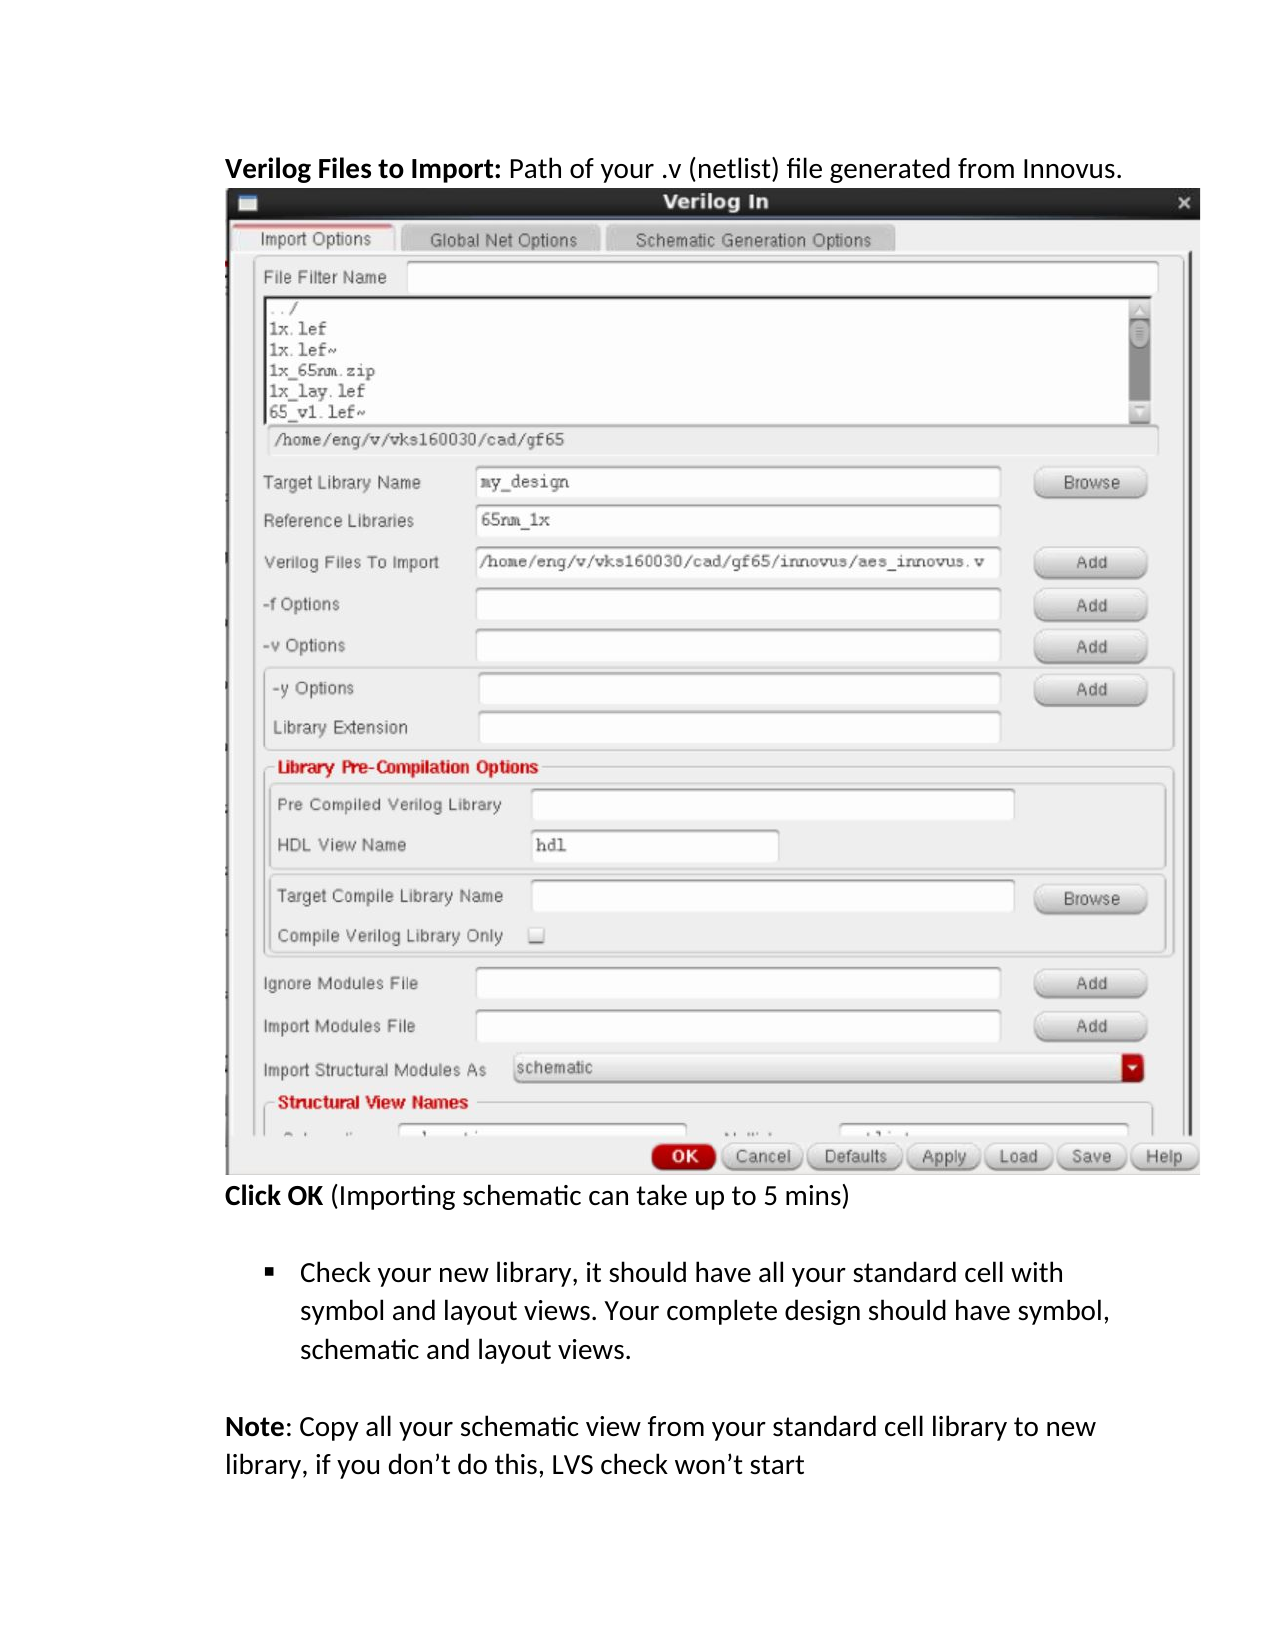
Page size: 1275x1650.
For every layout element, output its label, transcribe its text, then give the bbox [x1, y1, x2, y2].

list Click OK (Importing schematic can take up to 5 mins) [225, 1177, 1125, 1213]
picture [225, 188, 1200, 1175]
list Note: Copy all your schematic view from your standard cell library to new library, if you don’t do this, LVS check won’t start [225, 1408, 1125, 1482]
list Verilog Files to Import: Path of your .v (netlist) file generated from Innovus. [225, 150, 1125, 186]
list Check your new library, it should have all your standard cell with symbol and layout views. Your complete design should have symbol, schematic and layout views. [262, 1254, 1125, 1366]
